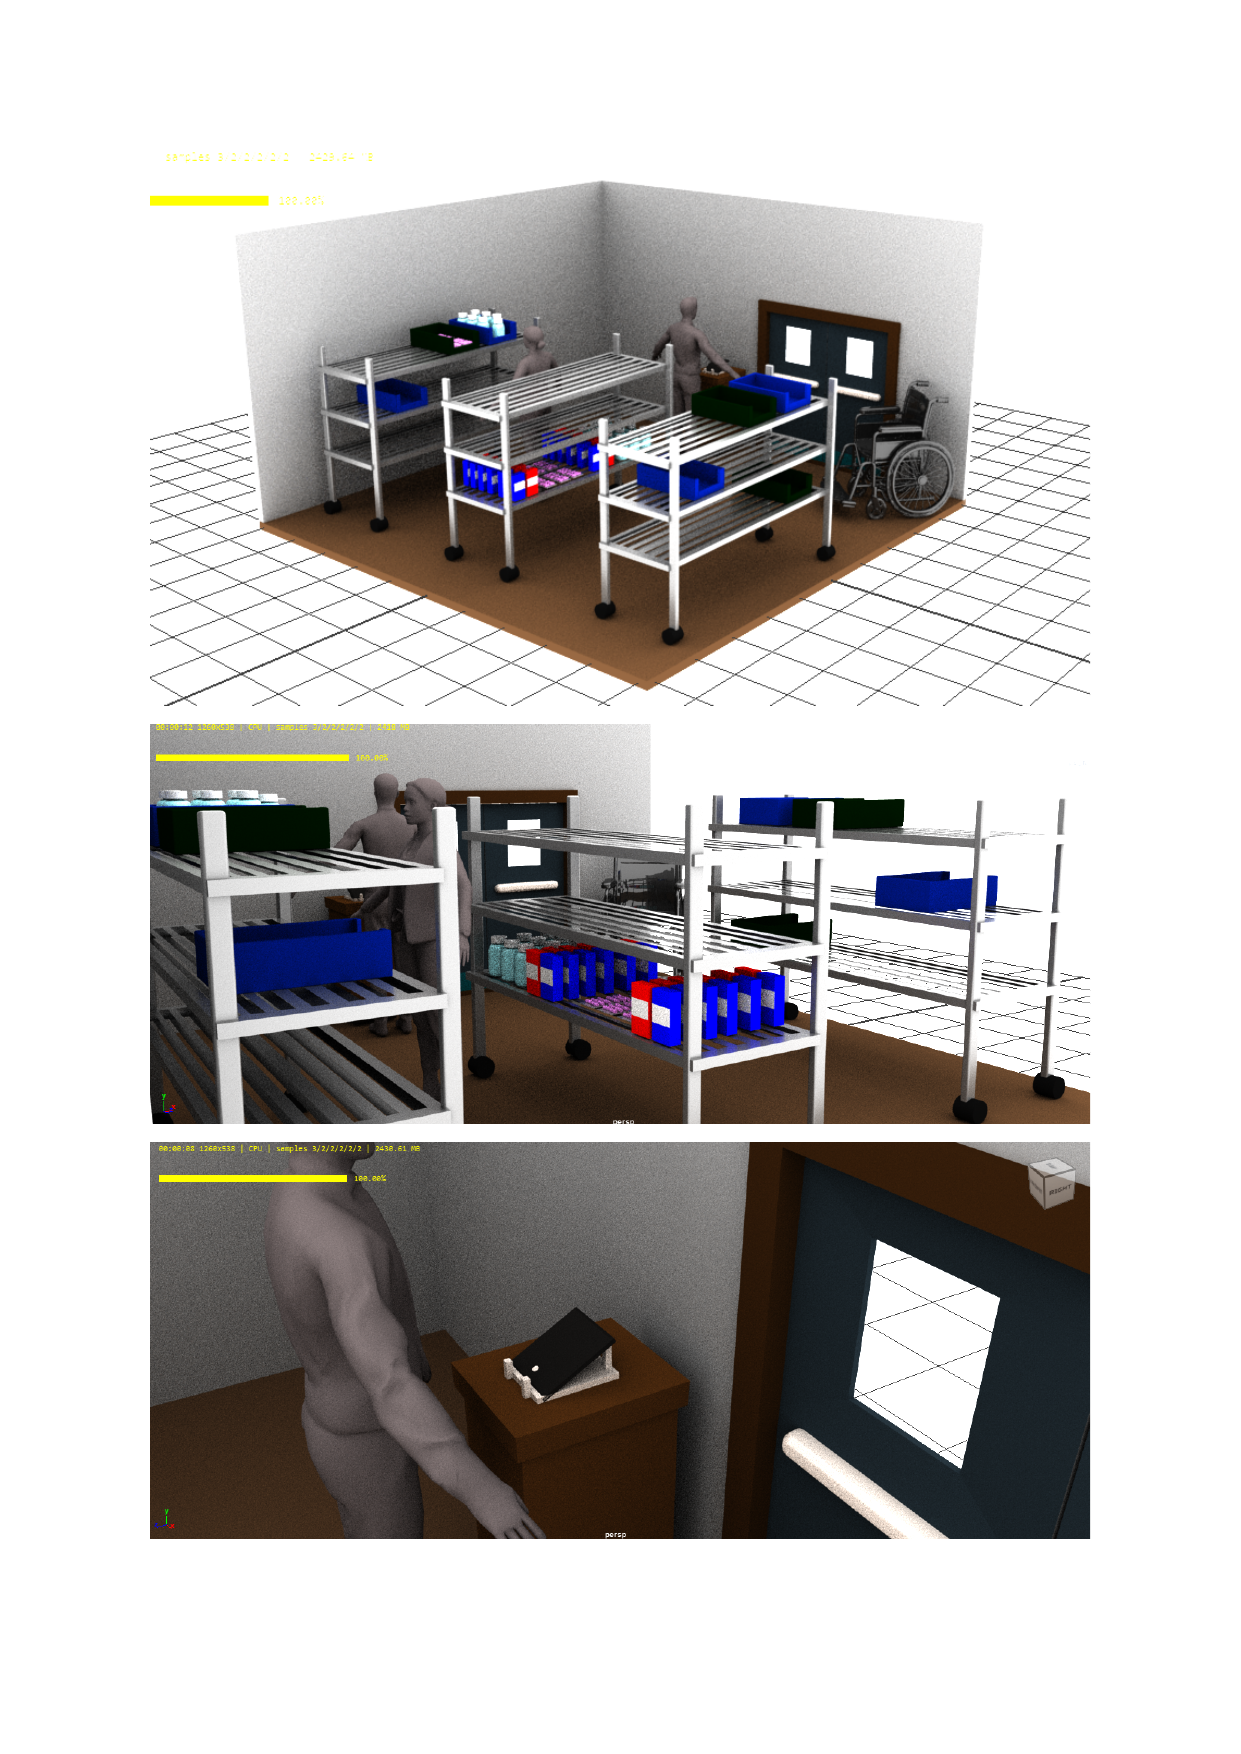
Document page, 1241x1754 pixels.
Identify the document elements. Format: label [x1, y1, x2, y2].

picture [150, 1142, 1091, 1539]
picture [150, 150, 1091, 706]
picture [150, 724, 1091, 1124]
